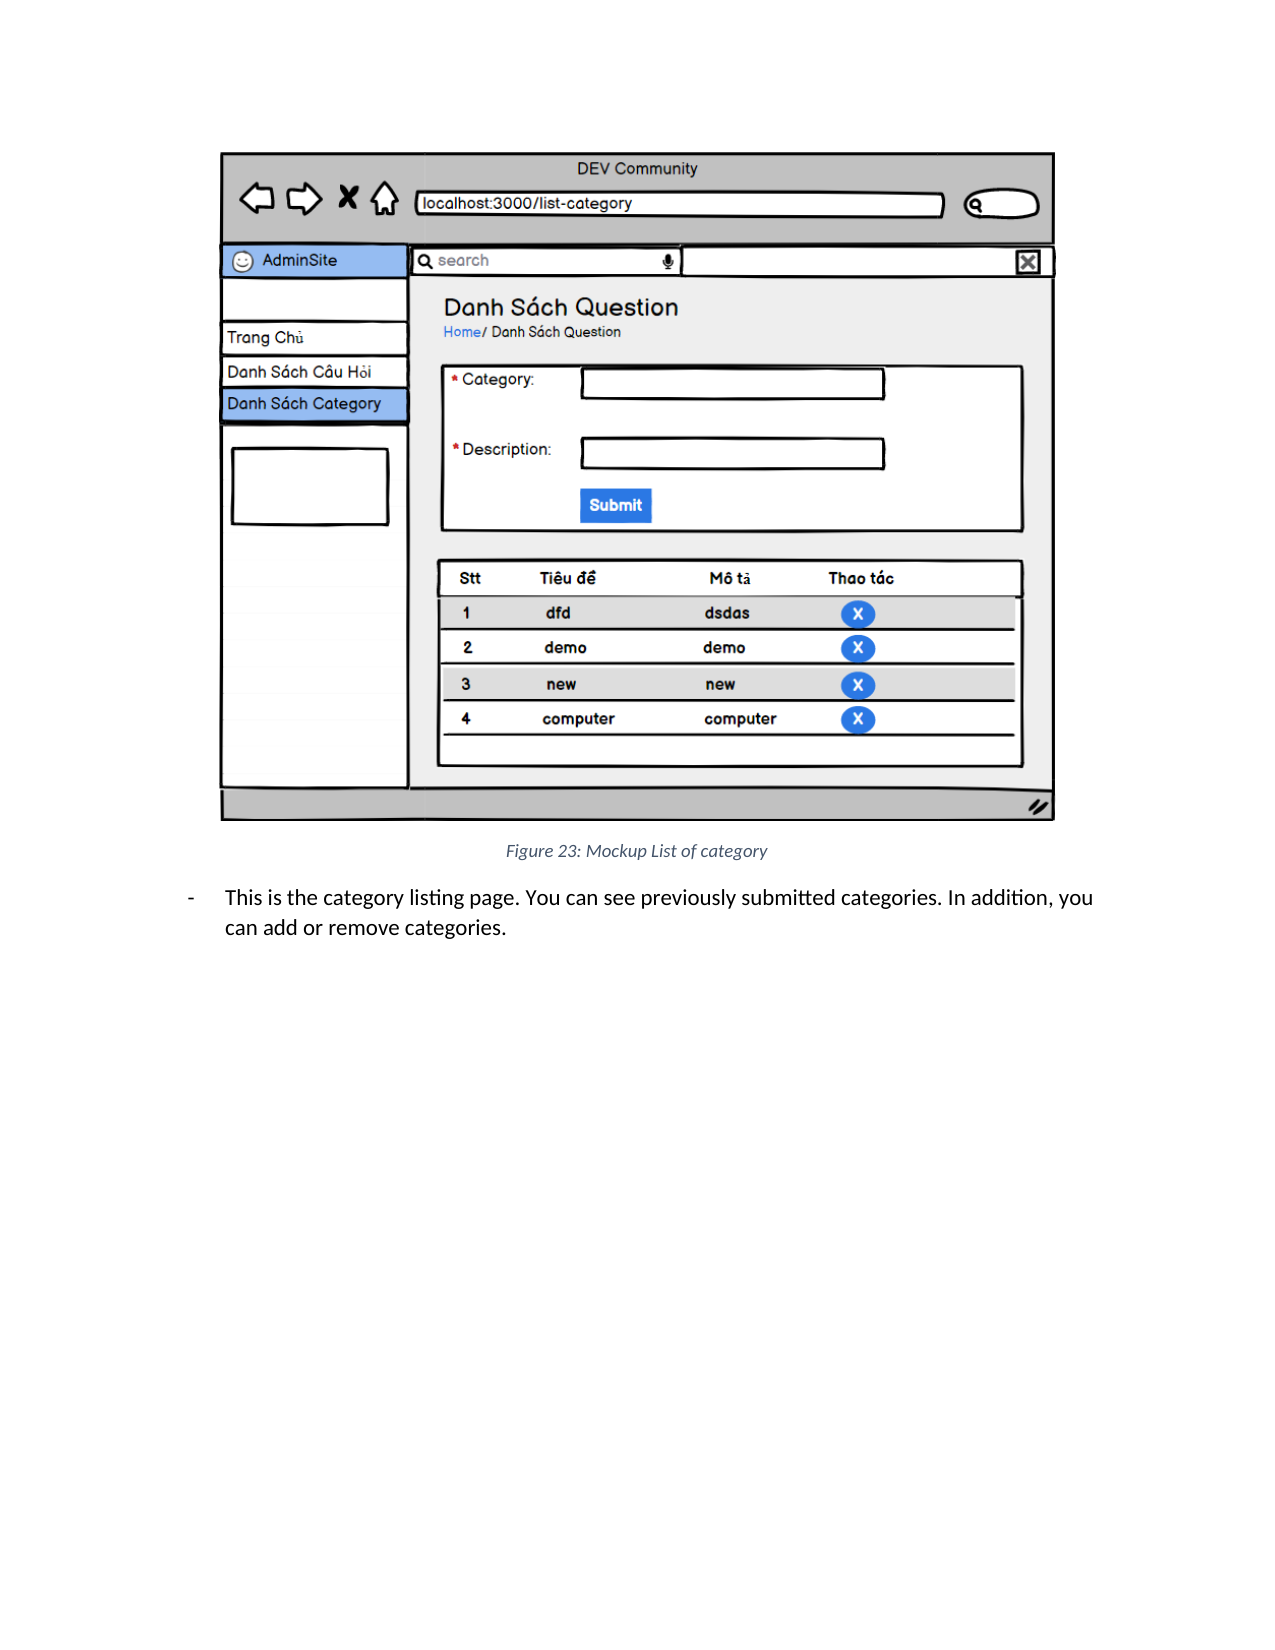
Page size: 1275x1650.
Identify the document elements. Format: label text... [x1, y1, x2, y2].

list This is the category listing page. You can see previously submitted categories. In addition, you can add or remove categories. [187, 883, 1125, 941]
text Figure 23: Mockup List of category [150, 839, 1125, 862]
picture [218, 150, 1057, 821]
